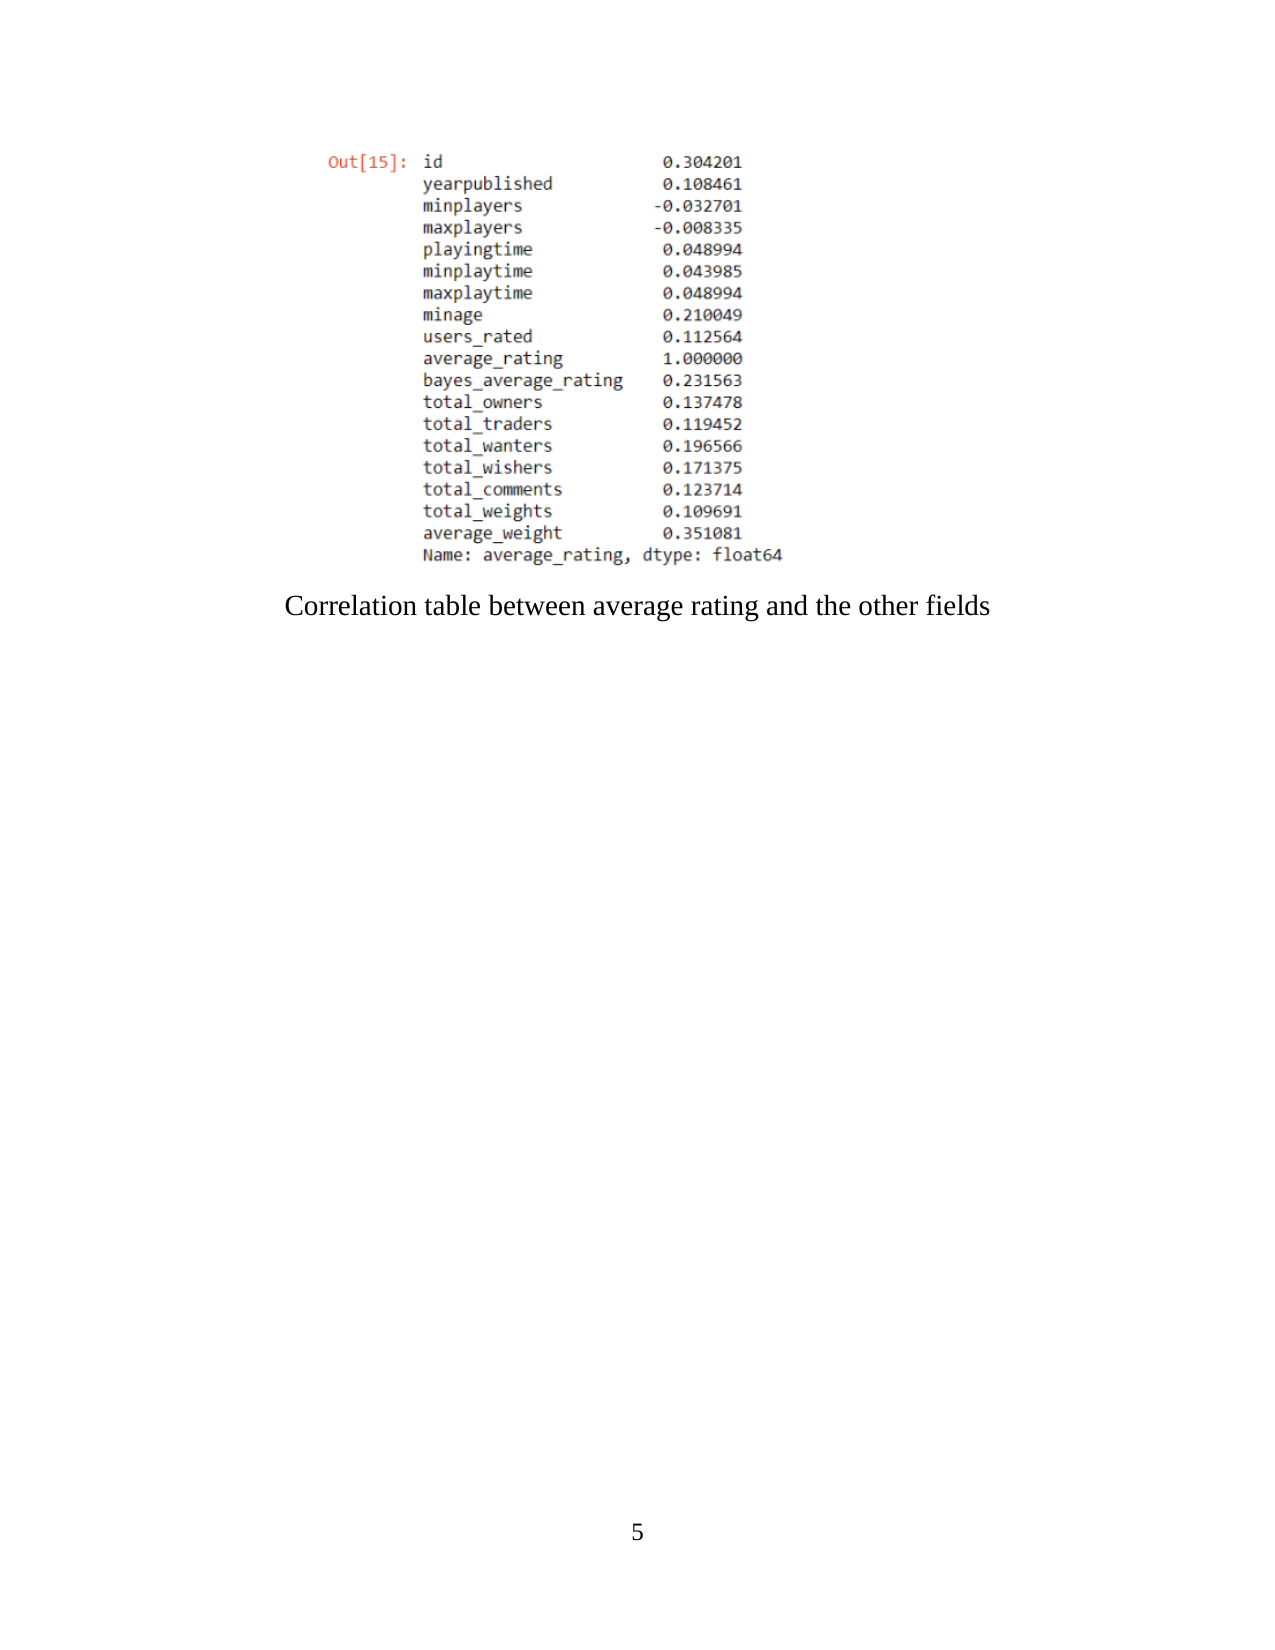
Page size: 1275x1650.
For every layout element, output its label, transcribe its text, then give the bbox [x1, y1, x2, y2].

picture [295, 150, 784, 571]
text Correlation table between average rating and the other fields [150, 588, 1125, 621]
